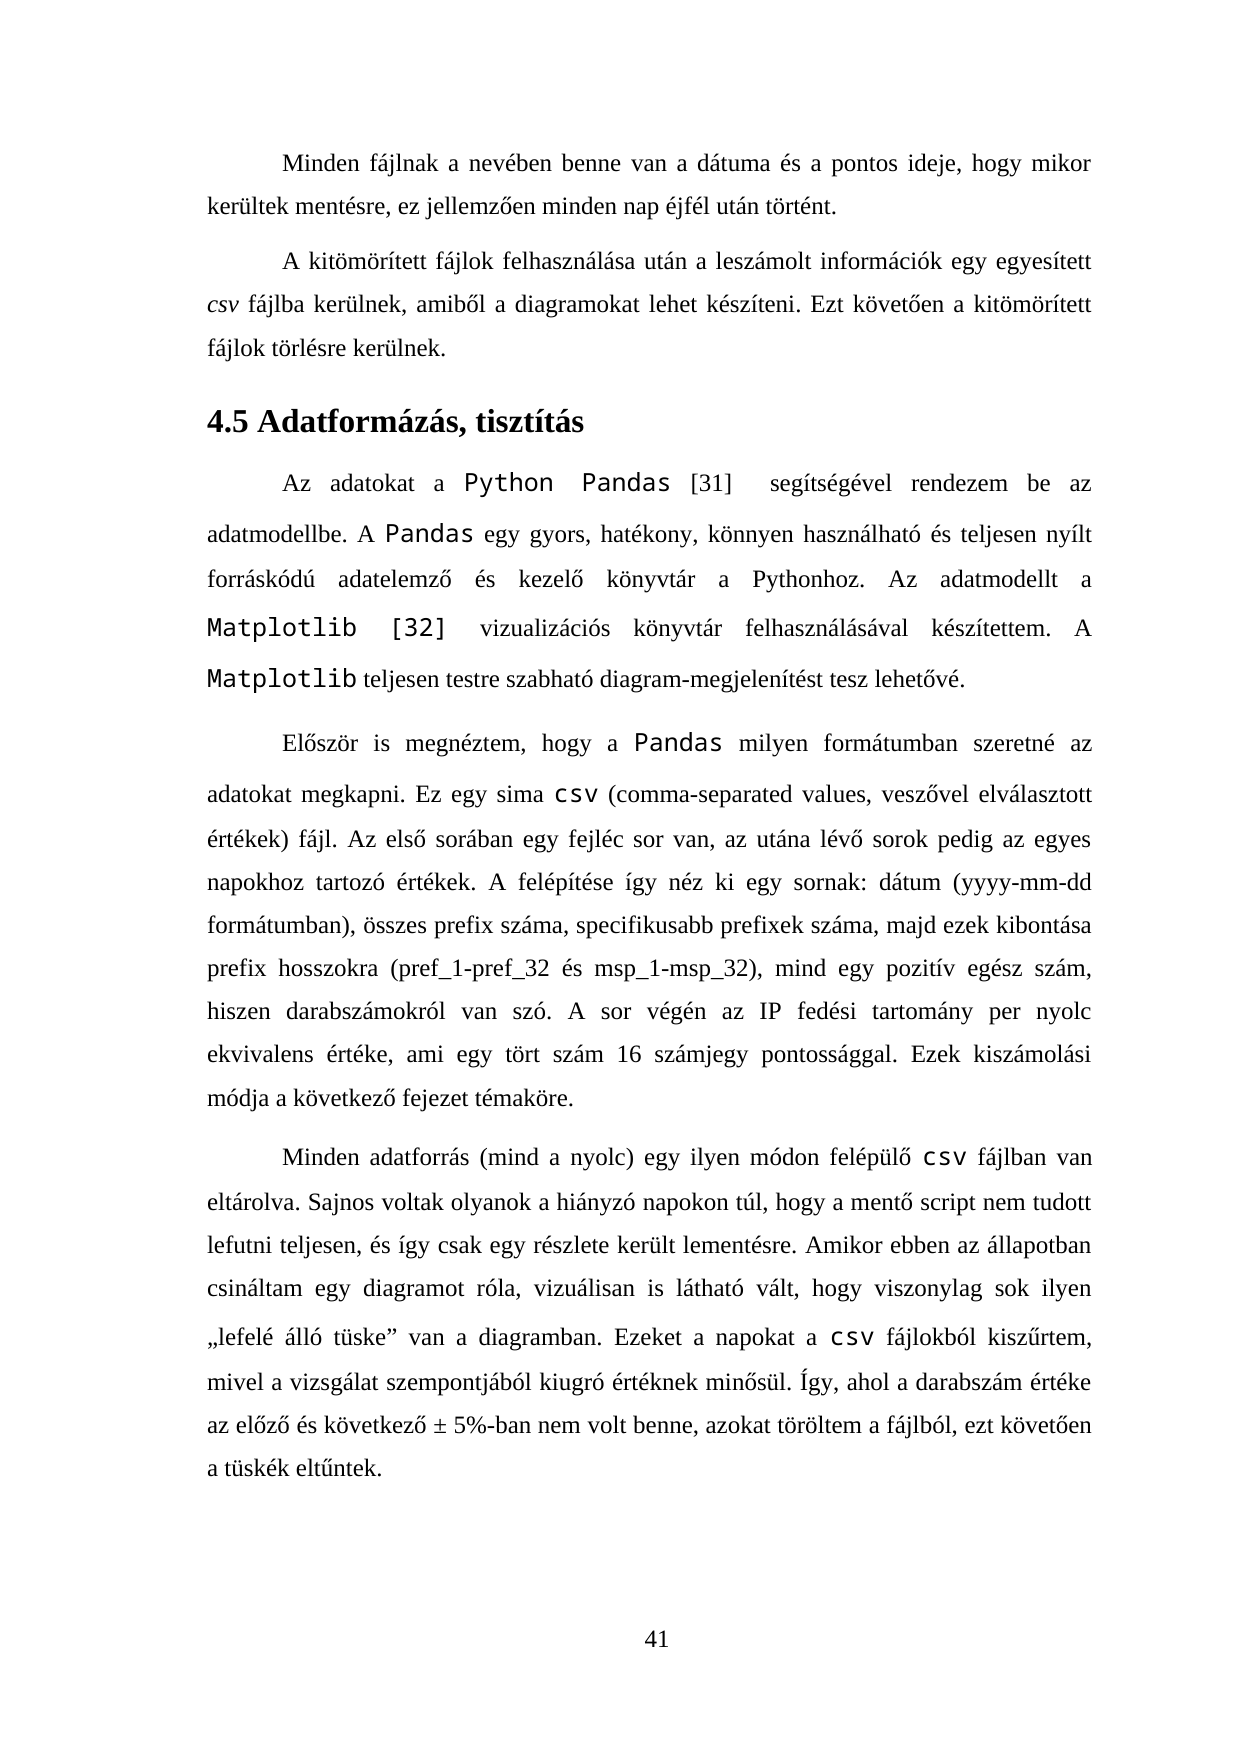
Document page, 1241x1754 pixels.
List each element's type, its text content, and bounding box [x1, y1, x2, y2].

subtitle Adatformázás, tisztítás [207, 401, 1092, 439]
text Minden adatforrás (mind a nyolc) egy ilyen módon felépülő csv fájlban van eltárolva. Sajnos voltak olyanok a hiányzó napokon túl, hogy a mentő script nem tudott lefutni teljesen, és így csak egy részlete került lementésre. Amikor ebben az állapotban csináltam egy diagramot róla, vizuálisan is látható vált, hogy viszonylag sok ilyen „lefelé álló tüske” van a diagramban. Ezeket a napokat a csv fájlokból kiszűrtem, mivel a vizsgálat szempontjából kiugró értéknek minősül. Így, ahol a darabszám értéke az előző és következő ± 5%-ban nem volt benne, azokat töröltem a fájlból, ezt követően a tüskék eltűntek. [207, 1138, 1092, 1482]
text A kitömörített fájlok felhasználása után a leszámolt információk egy egyesített csv fájlba kerülnek, amiből a diagramokat lehet készíteni. Ezt követően a kitömörített fájlok törlésre kerülnek. [207, 246, 1092, 361]
text Először is megnéztem, hogy a Pandas milyen formátumban szeretné az adatokat megkapni. Ez egy sima csv (comma-separated values, veszővel elválasztott értékek) fájl. Az első sorában egy fejléc sor van, az utána lévő sorok pedig az egyes napokhoz tartozó értékek. A felépítése így néz ki egy sornak: dátum (yyyy-mm-dd formátumban), összes prefix száma, specifikusabb prefixek száma, majd ezek kibontása prefix hosszokra (pref_1-pref_32 és msp_1-msp_32), mind egy pozitív egész szám, hiszen darabszámokról van szó. A sor végén az IP fedési tartomány per nyolc ekvivalens értéke, ami egy tört szám 16 számjegy pontossággal. Ezek kiszámolási módja a következő fejezet témaköre. [207, 724, 1092, 1111]
text Az adatokat a Python Pandas segítségével rendezem be az adatmodellbe. A Pandas egy gyors, hatékony, könnyen használható és teljesen nyílt forráskódú adatelemző és kezelő könyvtár a Pythonhoz. Az adatmodellt a Matplotlib vizualizációs könyvtár felhasználásával készítettem. A Matplotlib teljesen testre szabható diagram-megjelenítést tesz lehetővé. [207, 464, 1092, 695]
text Minden fájlnak a nevében benne van a dátuma és a pontos ideje, hogy mikor kerültek mentésre, ez jellemzően minden nap éjfél után történt. [207, 148, 1092, 219]
